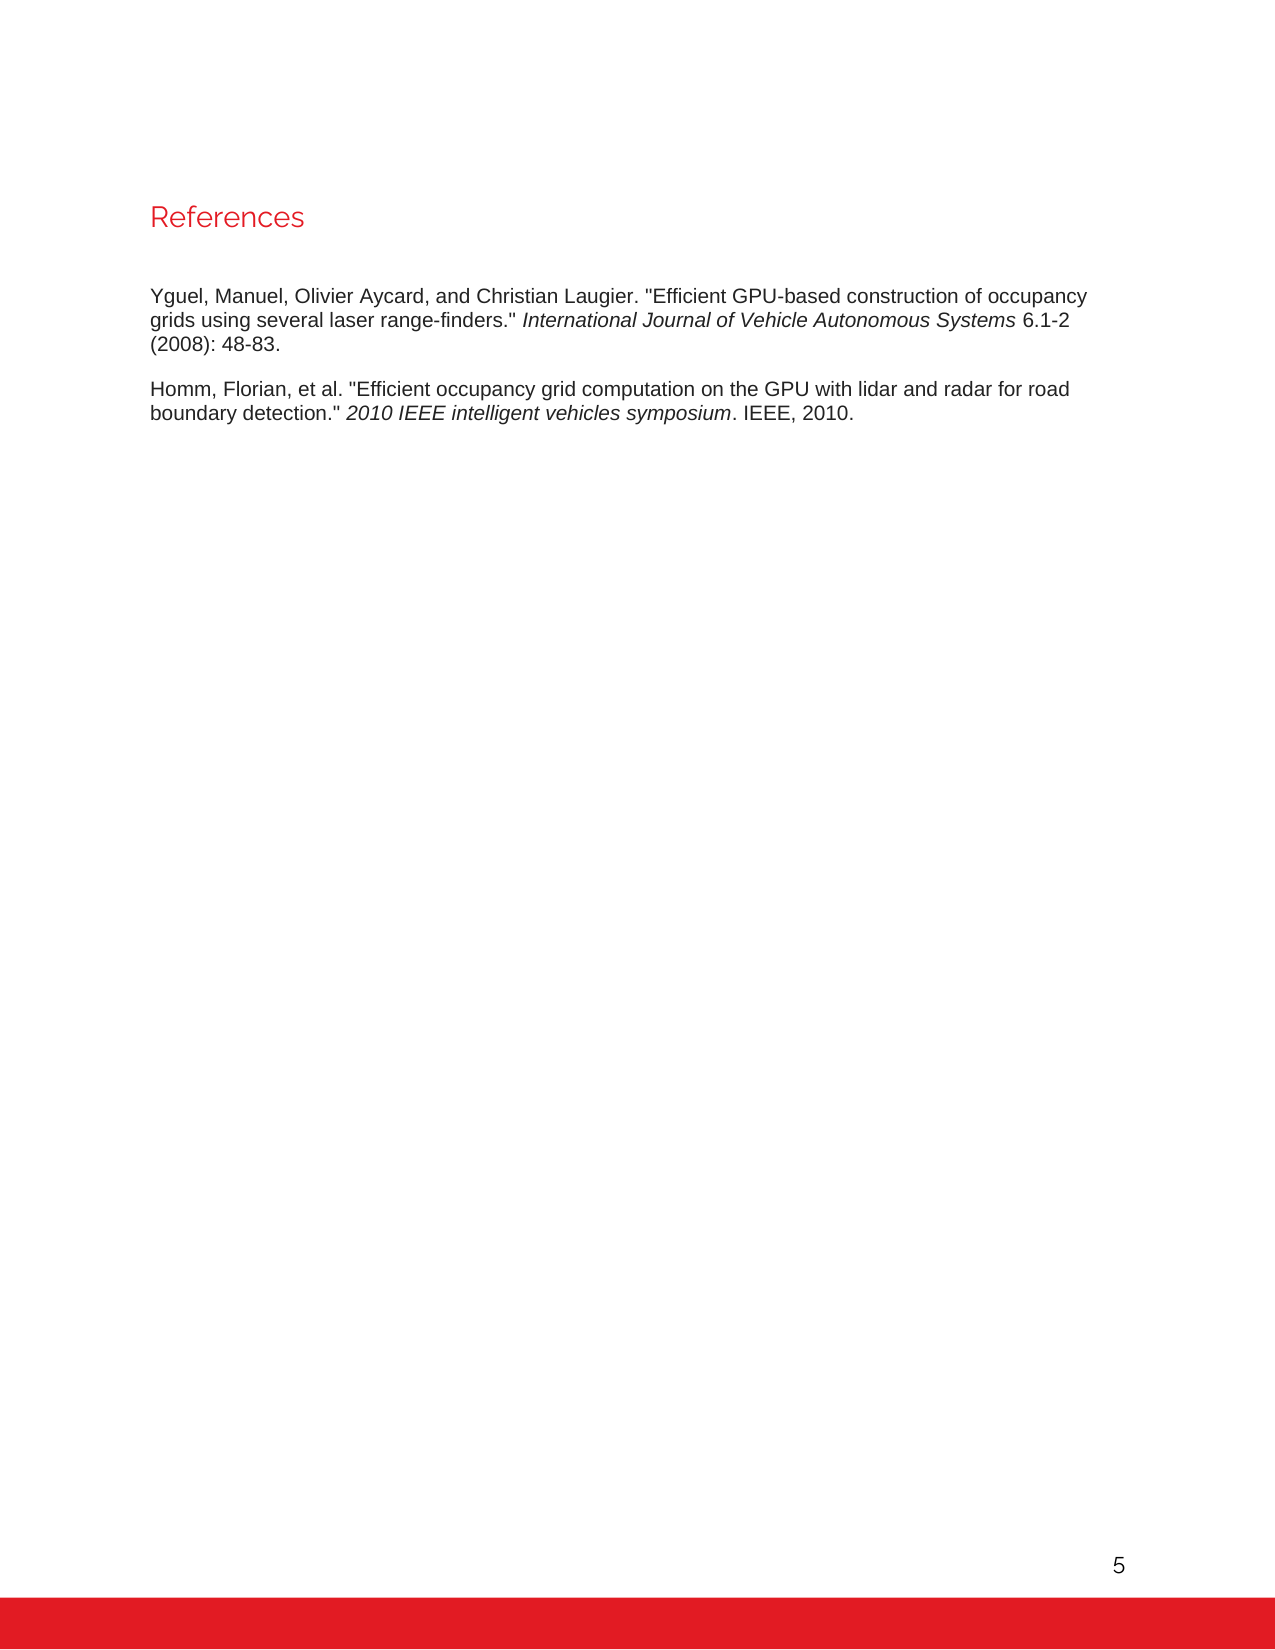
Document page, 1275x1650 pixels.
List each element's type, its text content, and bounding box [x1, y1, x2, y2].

text Homm, Florian, et al. "Efficient occupancy grid computation on the GPU with lidar and radar for road boundary detection." 2010 IEEE intelligent vehicles symposium. IEEE, 2010. [150, 377, 1125, 476]
subtitle References [150, 200, 1125, 234]
subtitle Yguel, Manuel, Olivier Aycard, and Christian Laugier. "Efficient GPU-based construction of occupancy grids using several laser range-finders." International Journal of Vehicle Autonomous Systems 6.1-2 (2008): 48-83. [281, 284, 1125, 356]
